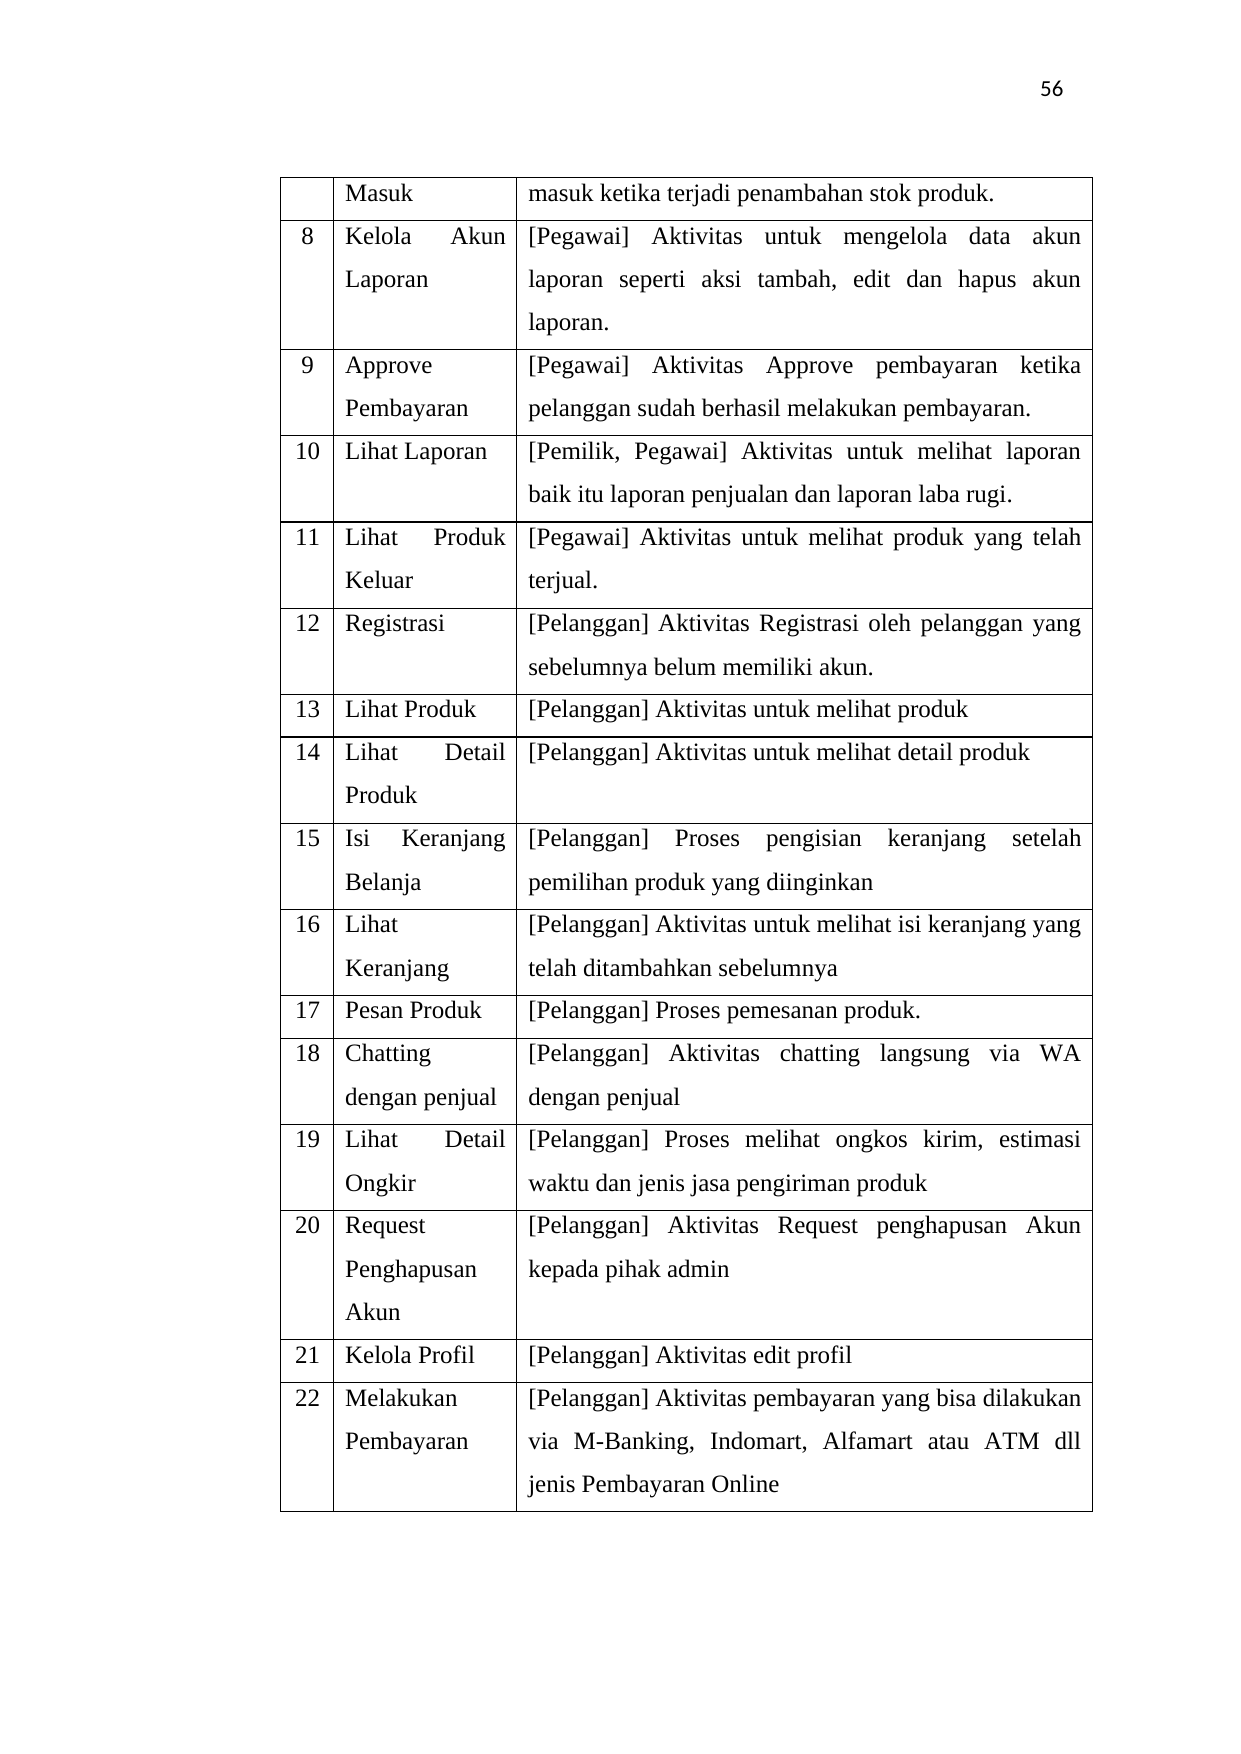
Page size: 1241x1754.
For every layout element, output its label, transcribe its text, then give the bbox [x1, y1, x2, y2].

table_cell [Pelanggan] Aktivitas pembayaran yang bisa dilakukan via M-Banking, Indomart, Alfamart atau ATM dll jenis Pembayaran Online [517, 1383, 1092, 1511]
table_cell [Pelanggan] Proses pengisian keranjang setelah pemilihan produk yang diinginkan [517, 824, 1092, 908]
table_cell Lihat Produk [334, 695, 516, 736]
table_cell 8 [281, 221, 333, 349]
table_cell Kelola Profil [334, 1340, 516, 1382]
table_cell 17 [281, 996, 333, 1037]
table_cell Melakukan Pembayaran [334, 1383, 516, 1511]
table_cell 19 [281, 1125, 333, 1209]
table_cell Registrasi [334, 609, 516, 693]
table_cell Lihat Detail Ongkir [334, 1125, 516, 1209]
table_cell [Pelanggan] Aktivitas Request penghapusan Akun kepada pihak admin [517, 1211, 1092, 1339]
table_cell Lihat Produk Keluar [334, 523, 516, 607]
table_cell [Pelanggan] Aktivitas Registrasi oleh pelanggan yang sebelumnya belum memiliki akun. [517, 609, 1092, 693]
table_cell 15 [281, 824, 333, 908]
table_cell [Pemilik, Pegawai] Aktivitas untuk melihat laporan baik itu laporan penjualan dan laporan laba rugi. [517, 436, 1092, 521]
table_cell 21 [281, 1340, 333, 1382]
table_cell Approve Pembayaran [334, 350, 516, 435]
table_cell Pesan Produk [334, 996, 516, 1037]
table_cell 14 [281, 738, 333, 822]
table_cell Kelola Akun Laporan [334, 221, 516, 349]
table_cell Request Penghapusan Akun [334, 1211, 516, 1339]
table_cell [517, 178, 1092, 220]
table_cell [Pelanggan] Aktivitas untuk melihat produk [517, 695, 1092, 736]
table_cell Lihat Laporan [334, 436, 516, 521]
table_cell Chatting dengan penjual [334, 1039, 516, 1123]
table_cell Kelola Produk Masuk [334, 178, 516, 220]
table_cell Lihat Detail Produk [334, 738, 516, 822]
table_cell 13 [281, 695, 333, 736]
table_cell 7 [281, 178, 333, 220]
table_cell [Pelanggan] Proses pemesanan produk. [517, 996, 1092, 1037]
table_cell [Pelanggan] Proses melihat ongkos kirim, estimasi waktu dan jenis jasa pengiriman produk [517, 1125, 1092, 1209]
table_cell [Pelanggan] Aktivitas chatting langsung via WA dengan penjual [517, 1039, 1092, 1123]
table_cell 20 [281, 1211, 333, 1339]
table_cell 18 [281, 1039, 333, 1123]
table_cell 10 [281, 436, 333, 521]
table_cell 16 [281, 910, 333, 994]
table_cell [Pegawai] Aktivitas Approve pembayaran ketika pelanggan sudah berhasil melakukan pembayaran. [517, 350, 1092, 435]
table_cell [Pegawai] Aktivitas untuk mengelola data akun laporan seperti aksi tambah, edit dan hapus akun laporan. [517, 221, 1092, 349]
table_cell 11 [281, 523, 333, 607]
table_cell Isi Keranjang Belanja [334, 824, 516, 908]
table_cell 12 [281, 609, 333, 693]
table_cell [Pelanggan] Aktivitas edit profil [517, 1340, 1092, 1382]
table_cell 22 [281, 1383, 333, 1511]
table_cell 9 [281, 350, 333, 435]
table_cell Lihat Keranjang [334, 910, 516, 994]
table_cell [Pelanggan] Aktivitas untuk melihat isi keranjang yang telah ditambahkan sebelumnya [517, 910, 1092, 994]
table_cell [Pegawai] Aktivitas untuk melihat produk yang telah terjual. [517, 523, 1092, 607]
table_cell [Pelanggan] Aktivitas untuk melihat detail produk [517, 738, 1092, 822]
